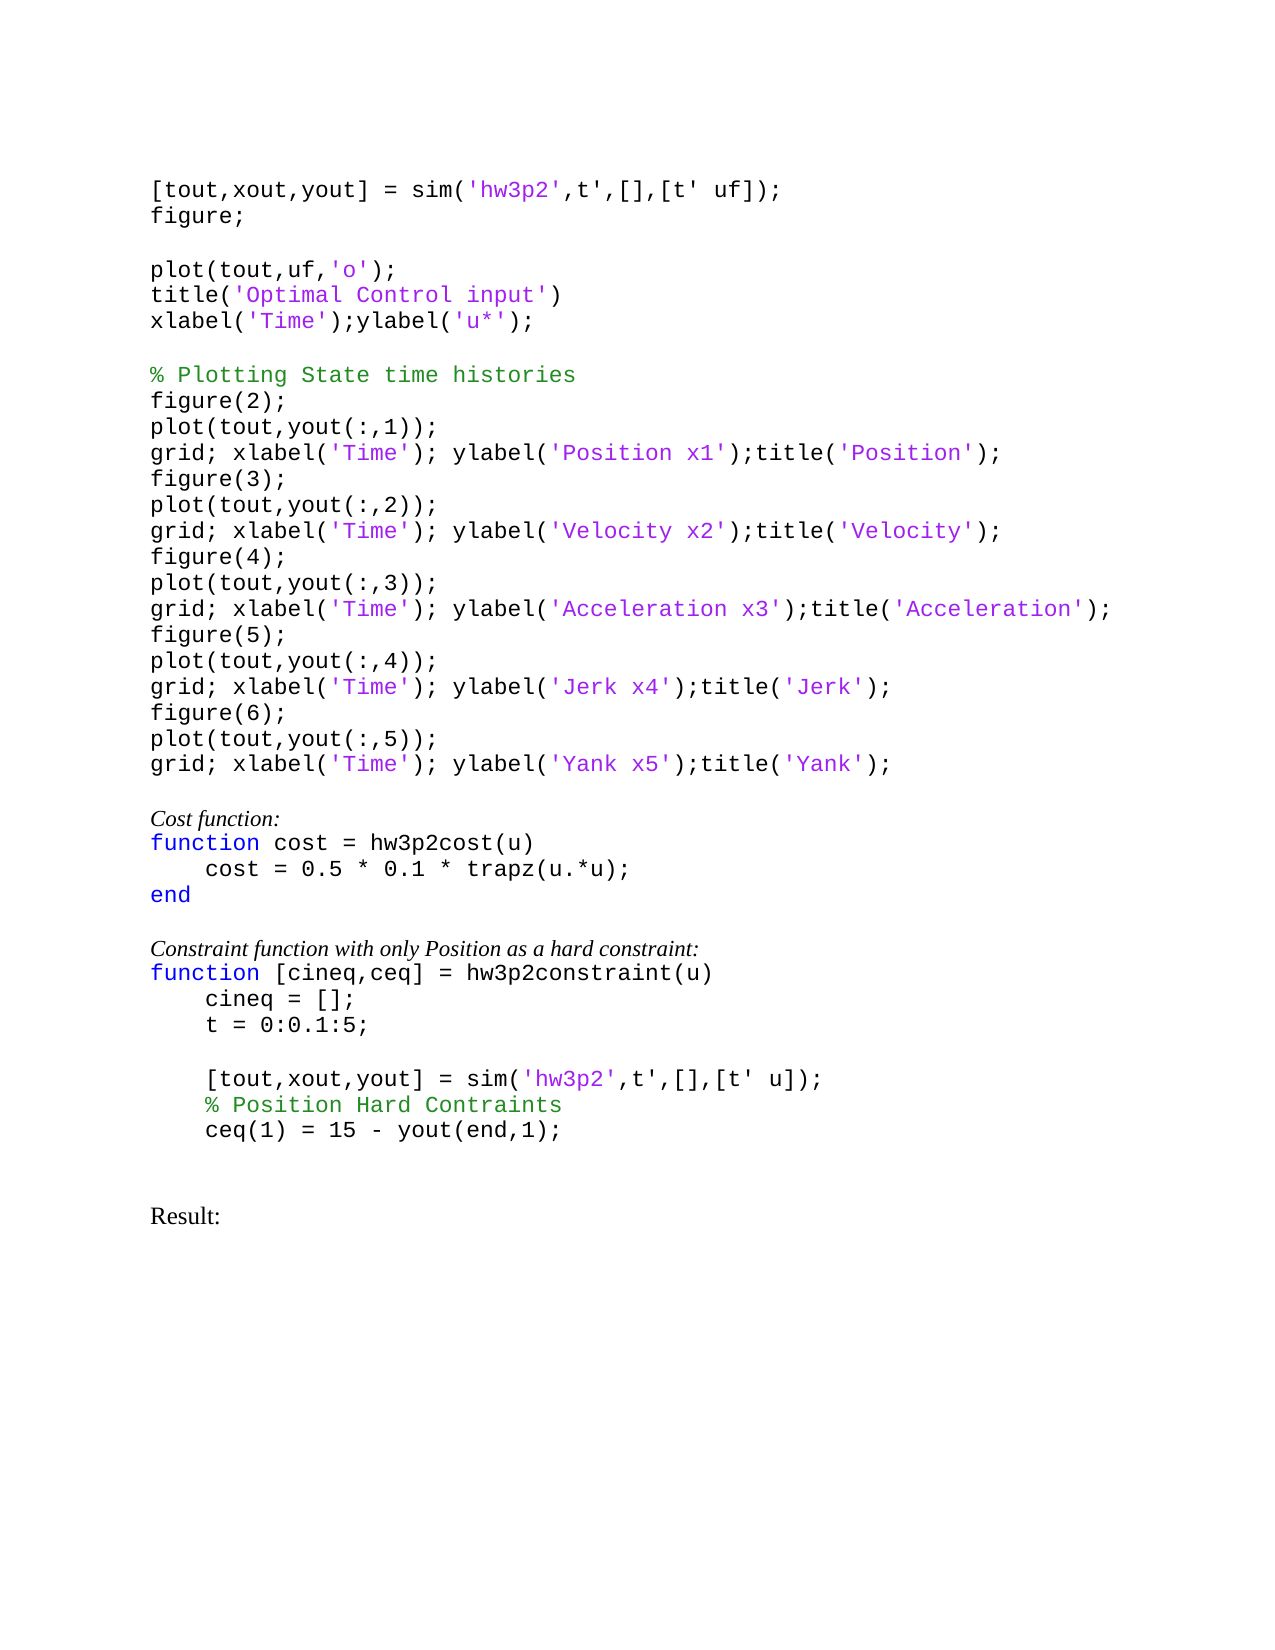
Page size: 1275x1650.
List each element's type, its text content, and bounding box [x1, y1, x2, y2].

text function [cineq,ceq] = hw3p2constraint(u) [150, 961, 1125, 987]
text grid; xlabel('Time'); ylabel('Position x1');title('Position'); [150, 442, 1125, 467]
text Cost function: [150, 805, 1125, 831]
text function cost = hw3p2cost(u) [150, 831, 1125, 857]
text figure; [150, 204, 1125, 230]
text [tout,xout,yout] = sim('hw3p2',t',[],[t' u]); [150, 1067, 1125, 1093]
text Constraint function with only Position as a hard constraint: [150, 935, 1125, 961]
text plot(tout,yout(:,4)); [150, 649, 1125, 675]
text figure(3); [150, 467, 1125, 493]
text plot(tout,yout(:,3)); [150, 571, 1125, 597]
text Result: [150, 1201, 1125, 1230]
text ceq(1) = 15 - yout(end,1); [150, 1119, 1125, 1145]
text grid; xlabel('Time'); ylabel('Yank x5');title('Yank'); [150, 753, 1125, 779]
text title('Optimal Control input') [150, 284, 1125, 310]
text % Position Hard Contraints [150, 1093, 1125, 1119]
text [tout,xout,yout] = sim('hw3p2',t',[],[t' uf]); [150, 178, 1125, 204]
text figure(2); [150, 390, 1125, 416]
text cost = 0.5 * 0.1 * trapz(u.*u); [150, 857, 1125, 883]
text plot(tout,yout(:,2)); [150, 493, 1125, 519]
text plot(tout,uf,'o'); [150, 258, 1125, 284]
text plot(tout,yout(:,5)); [150, 727, 1125, 753]
text t = 0:0.1:5; [150, 1013, 1125, 1039]
text cineq = []; [150, 987, 1125, 1013]
text plot(tout,yout(:,1)); [150, 416, 1125, 442]
text grid; xlabel('Time'); ylabel('Acceleration x3');title('Acceleration'); [150, 597, 1125, 623]
text figure(4); [150, 545, 1125, 571]
text grid; xlabel('Time'); ylabel('Jerk x4');title('Jerk'); [150, 675, 1125, 701]
text grid; xlabel('Time'); ylabel('Velocity x2');title('Velocity'); [150, 519, 1125, 545]
text xlabel('Time');ylabel('u*'); [150, 310, 1125, 336]
text % Plotting State time histories [150, 364, 1125, 390]
text figure(6); [150, 701, 1125, 727]
text end [150, 883, 1125, 909]
text figure(5); [150, 623, 1125, 649]
